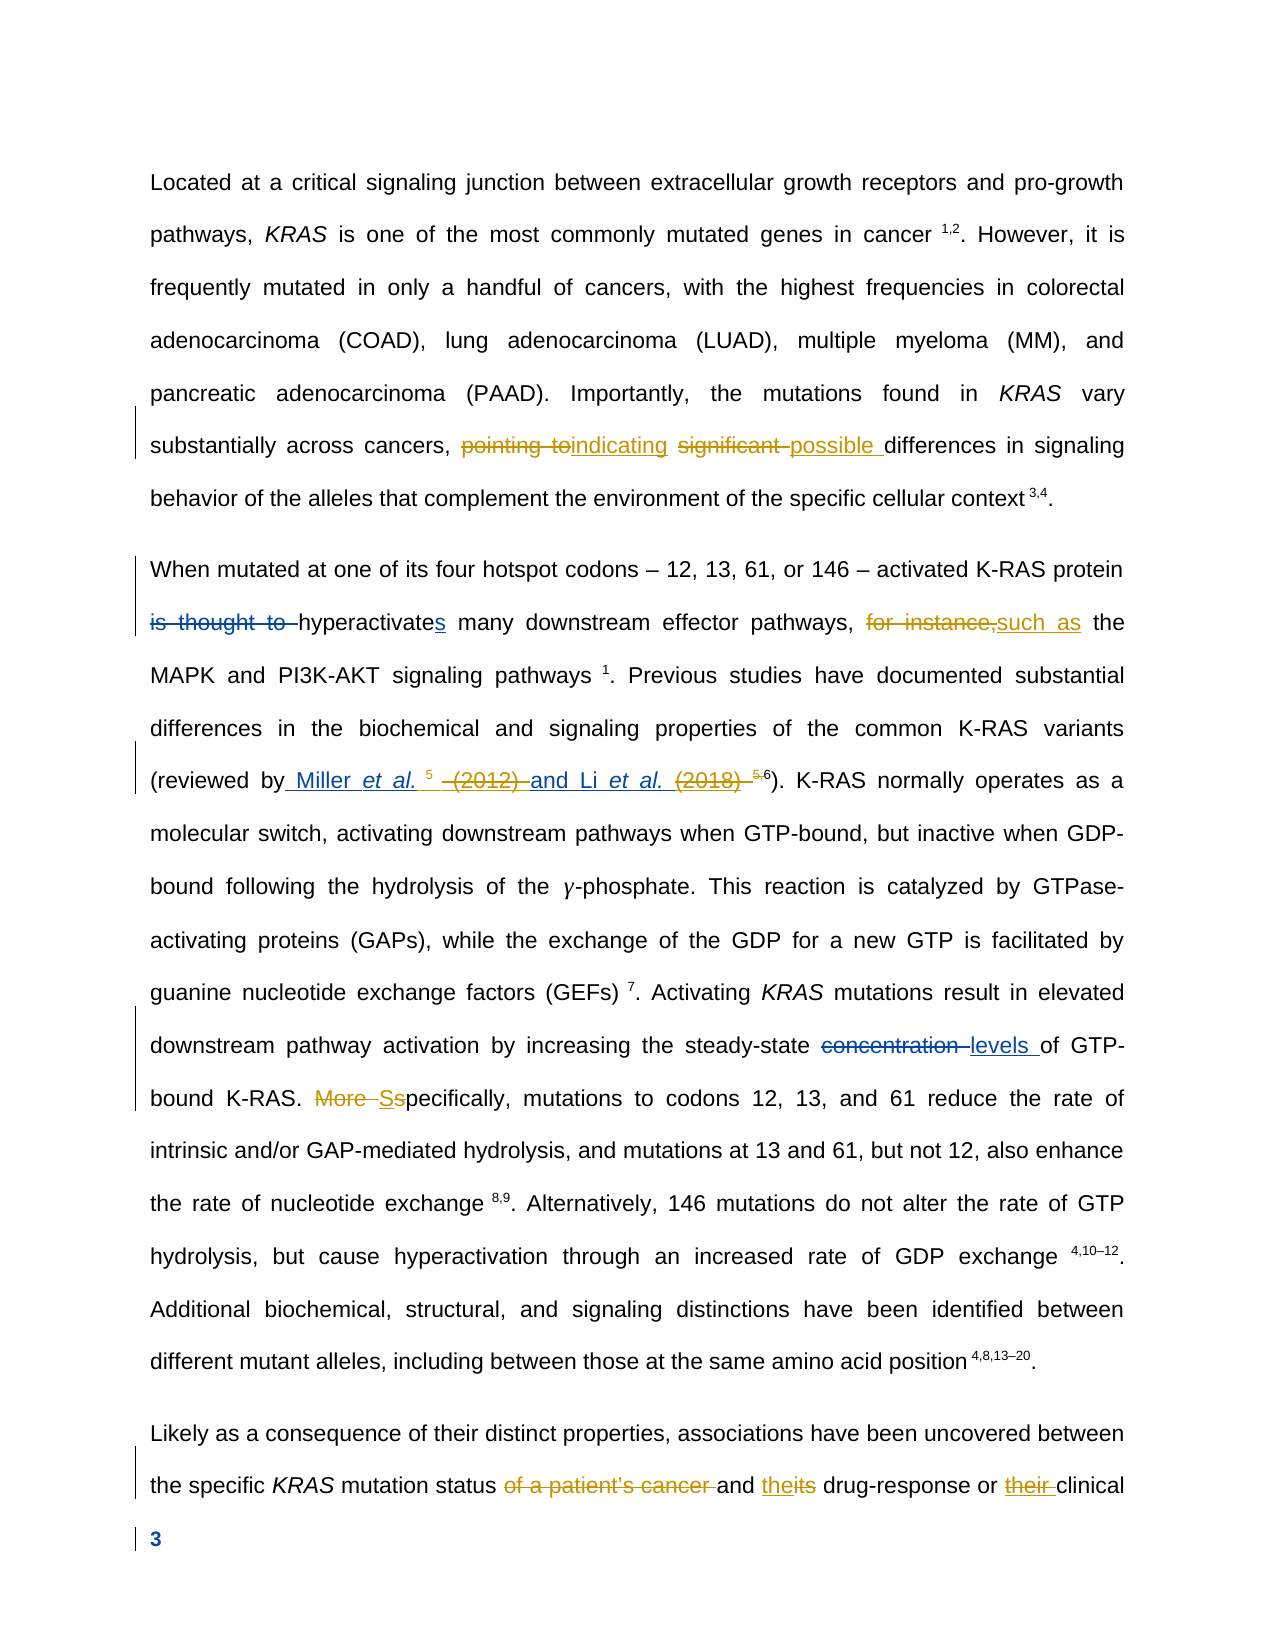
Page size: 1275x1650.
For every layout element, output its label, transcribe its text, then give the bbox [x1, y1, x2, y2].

text Located at a critical signaling junction between extracellular growth receptors and pro-growth pathways, KRAS is one of the most commonly mutated genes in cancer . However, it is frequently mutated in only a handful of cancers, with the highest frequencies in colorectal adenocarcinoma (COAD), lung adenocarcinoma (LUAD), multiple myeloma (MM), and pancreatic adenocarcinoma (PAAD). Importantly, the mutations found in KRAS vary substantially across cancers, differences in signaling behavior of the alleles that complement the environment of the specific cellular context . [150, 169, 1125, 511]
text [150, 1420, 1125, 1499]
text When mutated at one of its four hotspot codons – 12, 13, 61, or 146 – activated K-RAS protein hyperactivate many downstream effector pathways, the MAPK and PI3K-AKT signaling pathways . Previous studies have documented substantial differences in the biochemical and signaling properties of the common K-RAS variants (reviewed by). K-RAS normally operates as a molecular switch, activating downstream pathways when GTP-bound, but inactive when GDP-bound following the hydrolysis of the -phosphate. This reaction is catalyzed by GTPase-activating proteins (GAPs), while the exchange of the GDP for a new GTP is facilitated by guanine nucleotide exchange factors (GEFs) . Activating KRAS mutations result in elevated downstream pathway activation by increasing the steady-state of GTP-bound K-RAS. pecifically, mutations to codons 12, 13, and 61 reduce the rate of intrinsic and/or GAP-mediated hydrolysis, and mutations at 13 and 61, but not 12, also enhance the rate of nucleotide exchange . Alternatively, 146 mutations do not alter the rate of GTP hydrolysis, but cause hyperactivation through an increased rate of GDP exchange . Additional biochemical, structural, and signaling distinctions have been identified between different mutant alleles, including between those at the same amino acid position . [150, 556, 1125, 1375]
